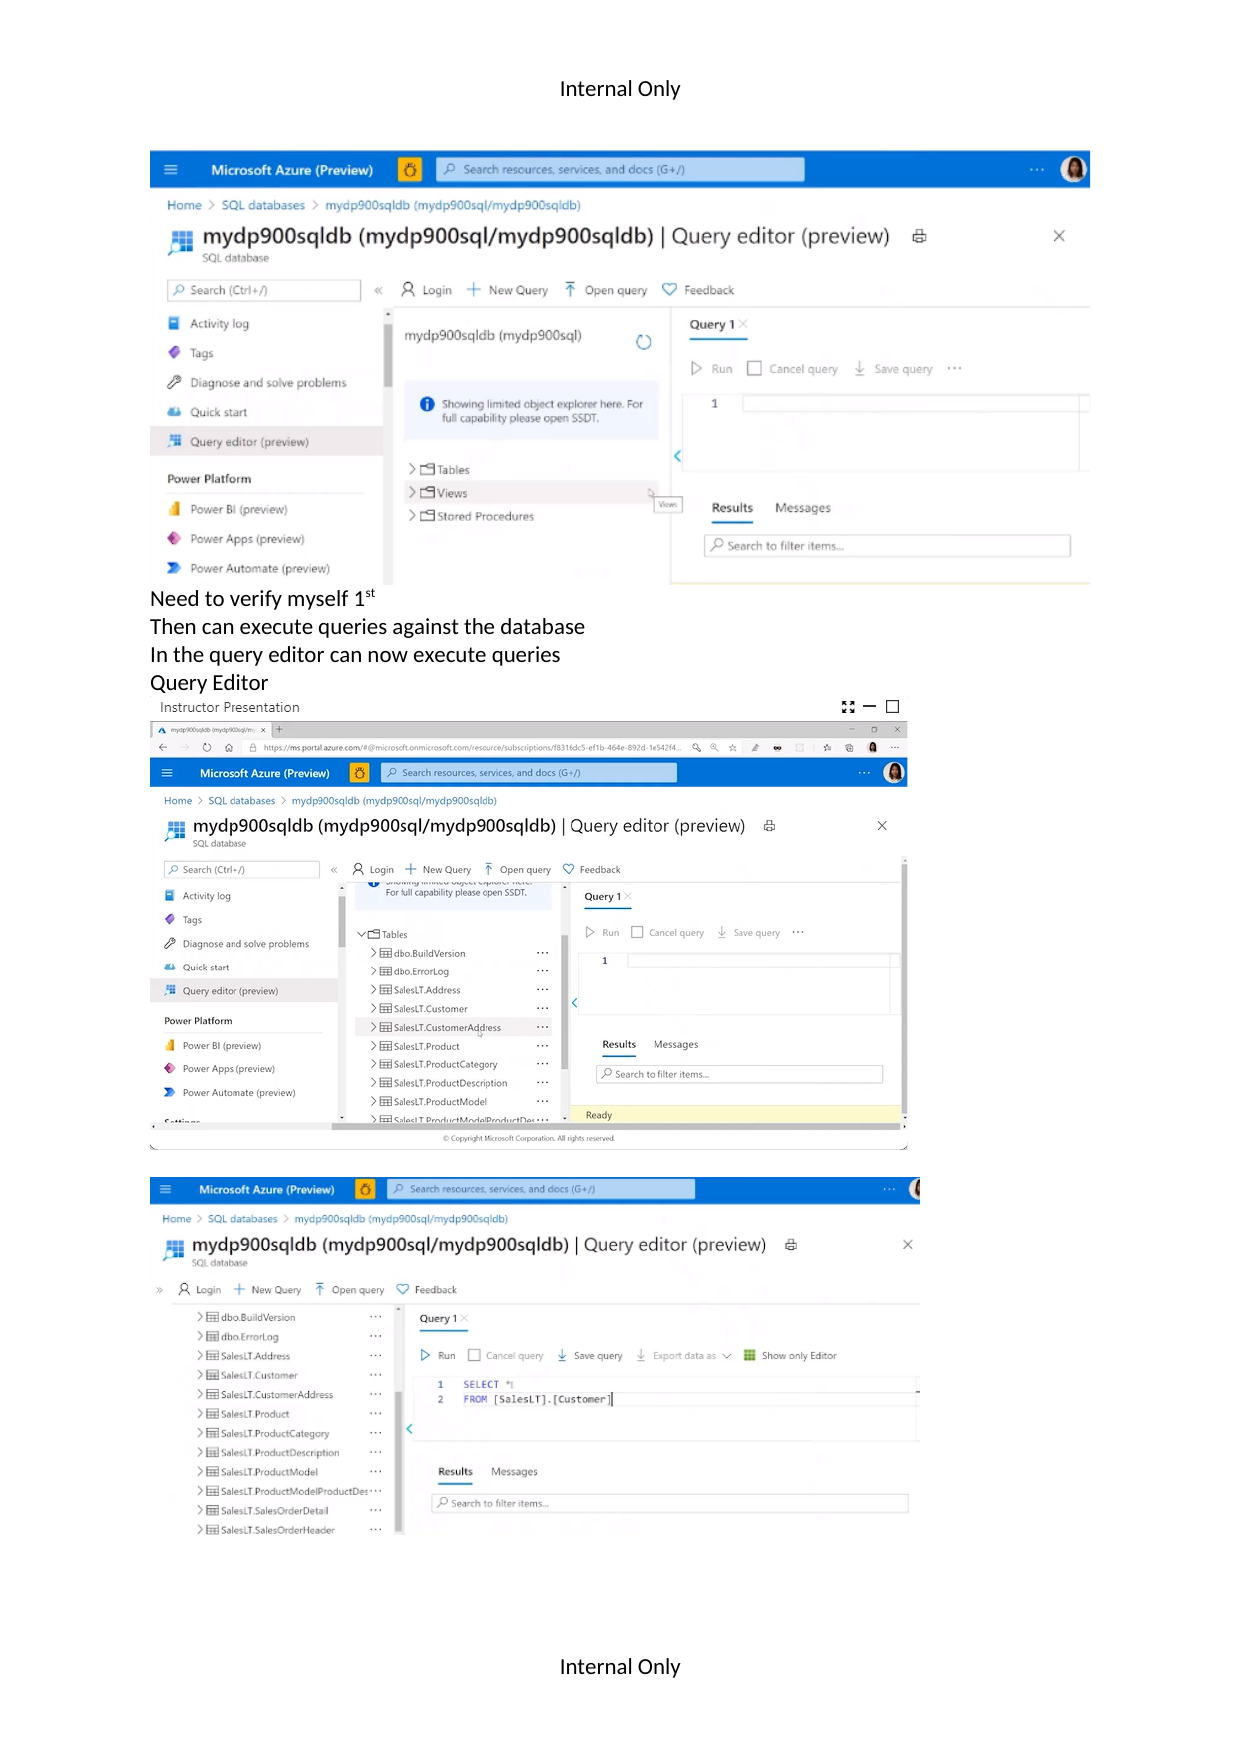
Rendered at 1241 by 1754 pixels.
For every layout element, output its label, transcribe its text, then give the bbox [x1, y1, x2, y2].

picture [150, 696, 908, 1150]
text Query Editor [150, 668, 1090, 697]
text Then can execute queries against the database [150, 612, 1090, 641]
picture [150, 150, 1091, 585]
text In the query editor can now execute queries [150, 641, 1090, 668]
picture [150, 1177, 920, 1535]
text Need to verify myself 1st [150, 585, 1090, 612]
